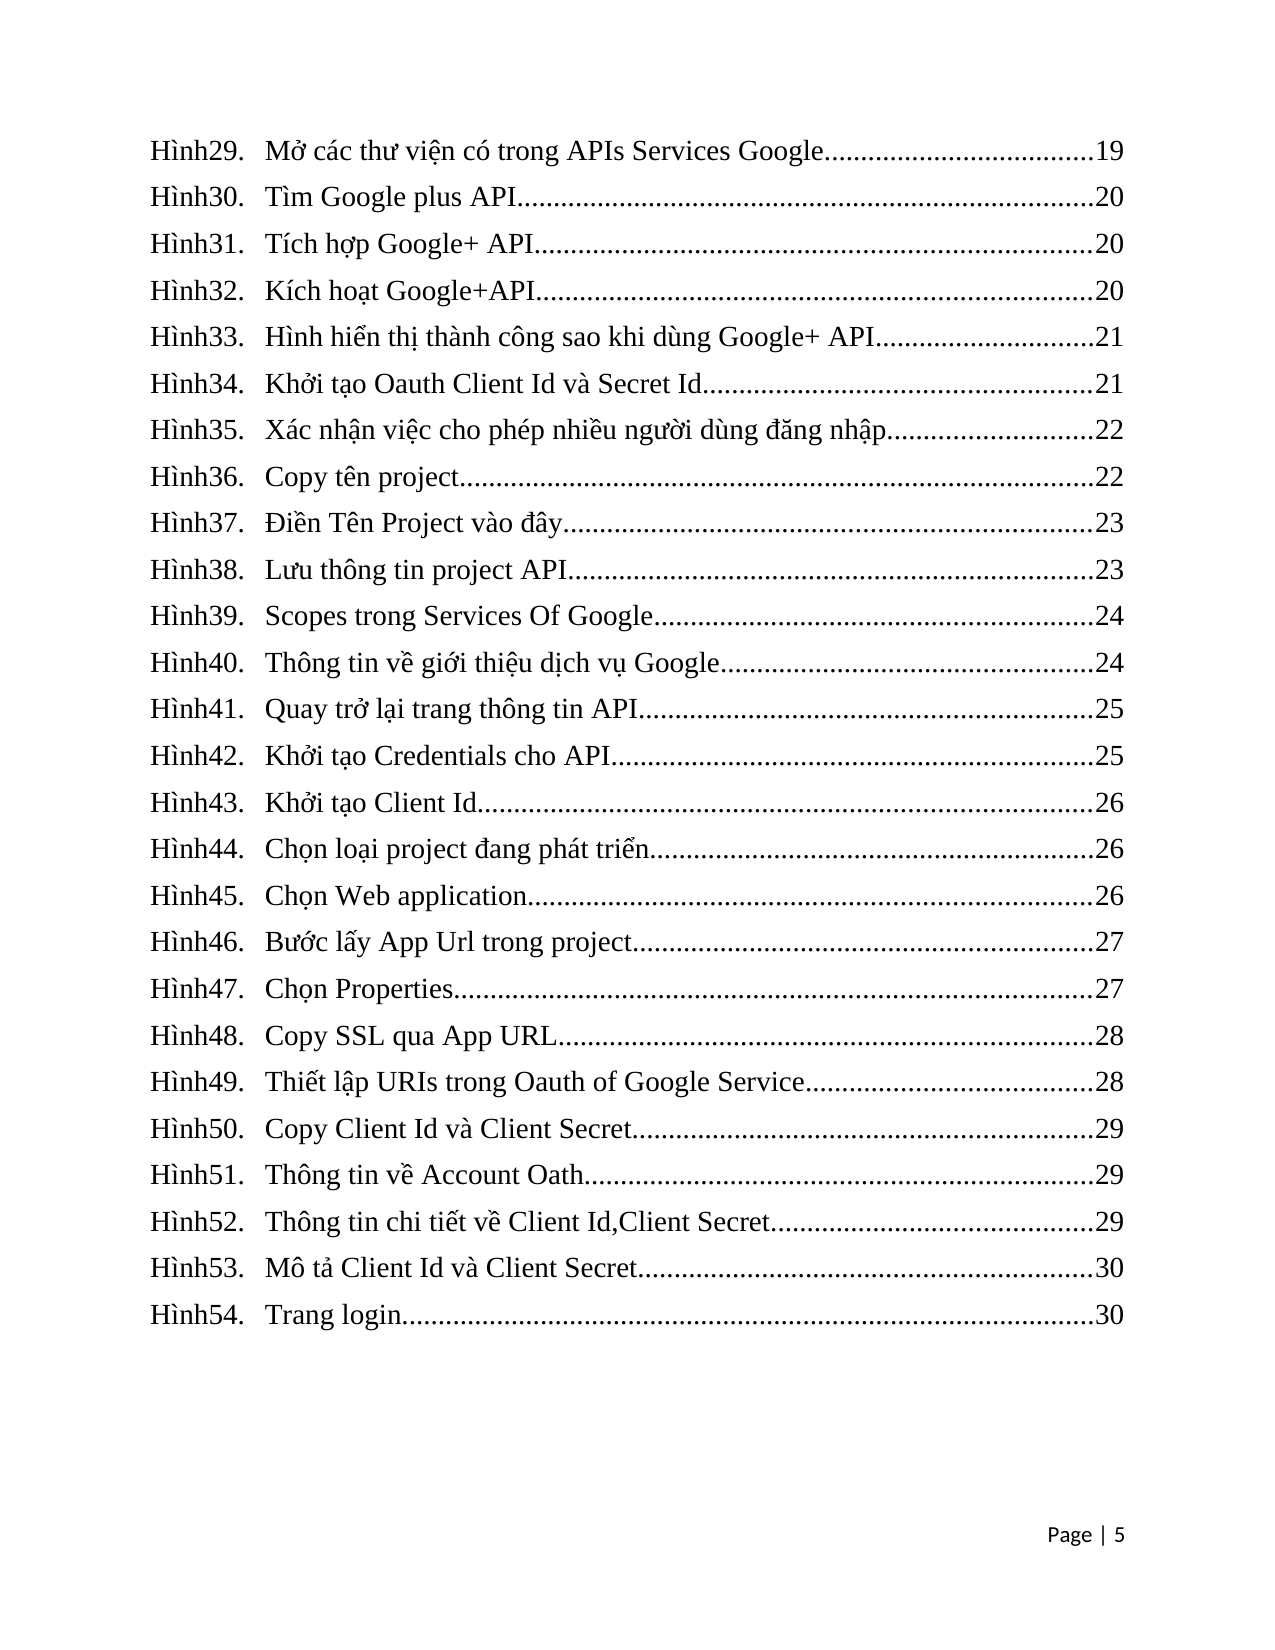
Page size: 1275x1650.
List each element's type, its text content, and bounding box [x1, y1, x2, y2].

text Hình44. Chọn loại project đang phát triển 26 [150, 831, 1125, 865]
text Hình47. Chọn Properties 27 [150, 971, 1125, 1004]
text Hình32. Kích hoạt Google+API 20 [150, 273, 1125, 306]
text Hình51. Thông tin về Account Oath 29 [150, 1157, 1125, 1191]
text Hình54. Trang login 30 [150, 1297, 1125, 1331]
text Hình29. Mở các thư viện có trong APIs Services Google 19 [150, 133, 1125, 166]
text Hình30. Tìm Google plus API 20 [150, 179, 1125, 213]
text Hình35. Xác nhận việc cho phép nhiều người dùng đăng nhập 22 [150, 412, 1125, 446]
text Hình50. Copy Client Id và Client Secret 29 [150, 1111, 1125, 1144]
text Hình45. Chọn Web application 26 [150, 878, 1125, 911]
text Hình34. Khởi tạo Oauth Client Id và Secret Id 21 [150, 366, 1125, 399]
text Hình43. Khởi tạo Client Id 26 [150, 785, 1125, 818]
text Hình39. Scopes trong Services Of Google 24 [150, 598, 1125, 632]
text Hình48. Copy SSL qua App URL 28 [150, 1018, 1125, 1051]
text Hình42. Khởi tạo Credentials cho API 25 [150, 738, 1125, 772]
text Hình40. Thông tin về giới thiệu dịch vụ Google 24 [150, 645, 1125, 679]
text Hình33. Hình hiển thị thành công sao khi dùng Google+ API 21 [150, 319, 1125, 353]
text Hình52. Thông tin chi tiết về Client Id,Client Secret 29 [150, 1204, 1125, 1237]
text Hình36. Copy tên project 22 [150, 459, 1125, 492]
text Hình37. Điền Tên Project vào đây 23 [150, 505, 1125, 539]
text Hình53. Mô tả Client Id và Client Secret 30 [150, 1250, 1125, 1284]
text Hình41. Quay trở lại trang thông tin API 25 [150, 692, 1125, 725]
text Hình38. Lưu thông tin project API 23 [150, 552, 1125, 586]
text Hình46. Bước lấy App Url trong project 27 [150, 924, 1125, 958]
text Hình49. Thiết lập URIs trong Oauth of Google Service 28 [150, 1064, 1125, 1098]
text Hình31. Tích hợp Google+ API 20 [150, 226, 1125, 259]
